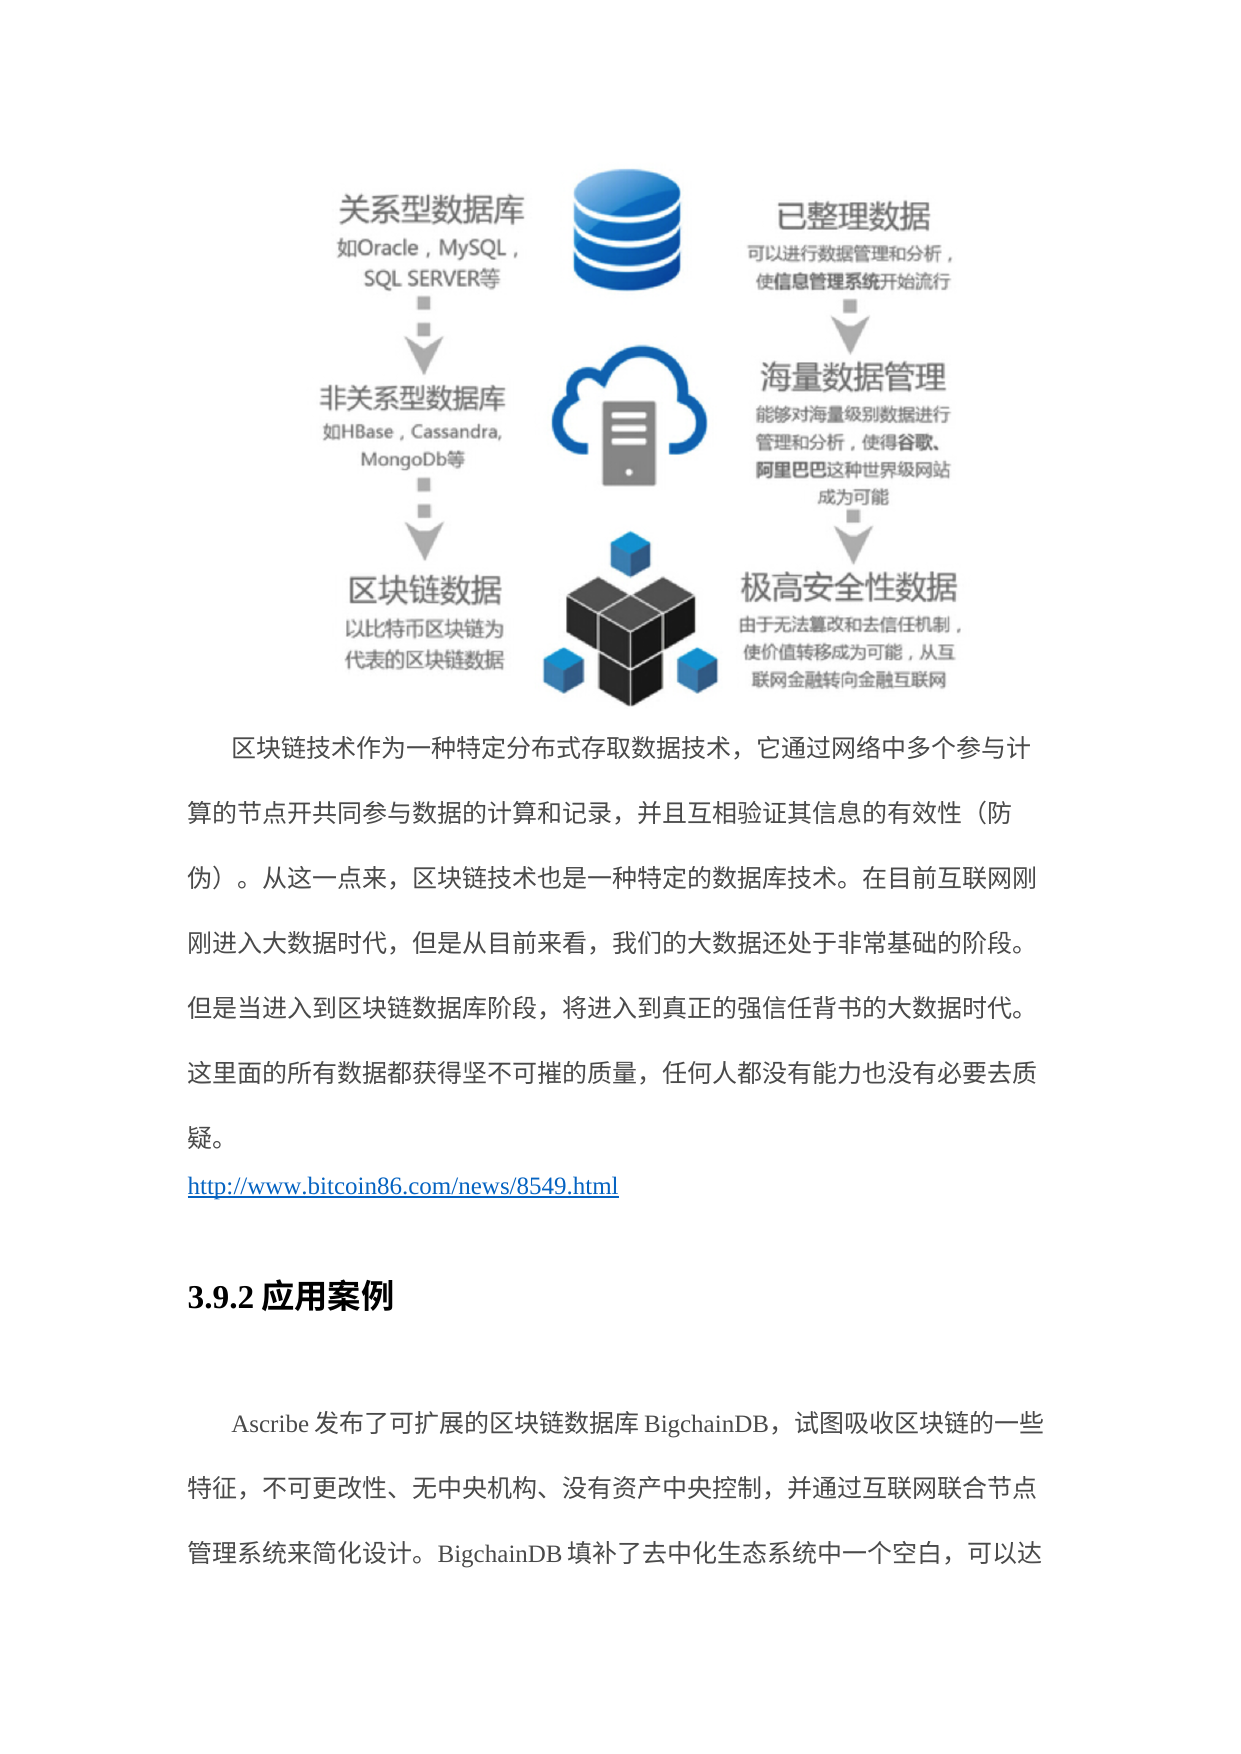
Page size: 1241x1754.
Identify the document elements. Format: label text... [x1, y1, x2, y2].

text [187, 1389, 1053, 1584]
subtitle 3.9.2应用案例 [187, 1262, 1053, 1327]
text http://www.bitcoin86.com/news/8549.html [187, 1169, 1053, 1202]
text 区块链技术作为一种特定分布式存取数据技术，它通过网络中多个参与计算的节点开共同参与数据的计算和记录，并且互相验证其信息的有效性（防伪）。从这一点来，区块链技术也是一种特定的数据库技术。在目前互联网刚刚进入大数据时代，但是从目前来看，我们的大数据还处于非常基础的阶段。但是当进入到区块链数据库阶段，将进入到真正的强信任背书的大数据时代。这里面的所有数据都获得坚不可摧的质量，任何人都没有能力也没有必要去质疑。 [187, 714, 1053, 1169]
picture [301, 162, 983, 709]
